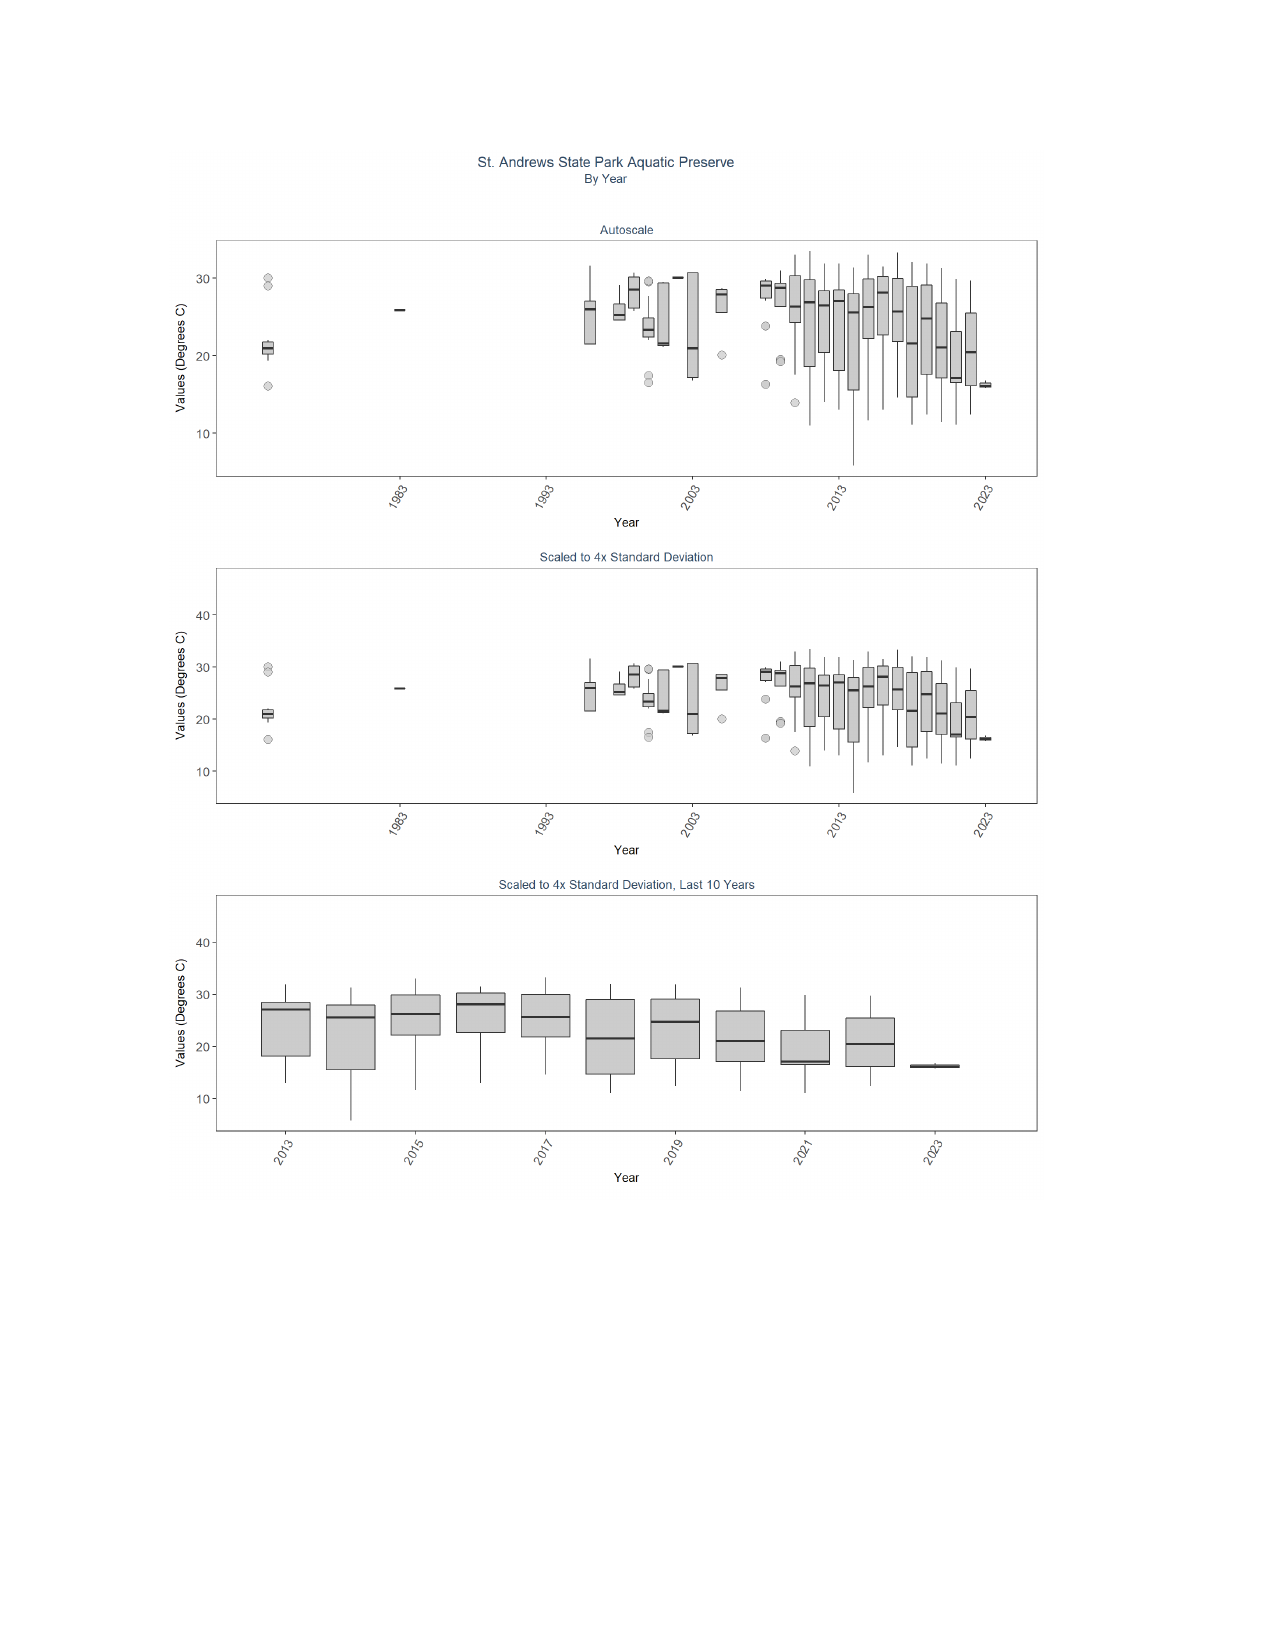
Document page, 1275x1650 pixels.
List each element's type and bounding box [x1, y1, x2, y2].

picture [168, 150, 1044, 1200]
